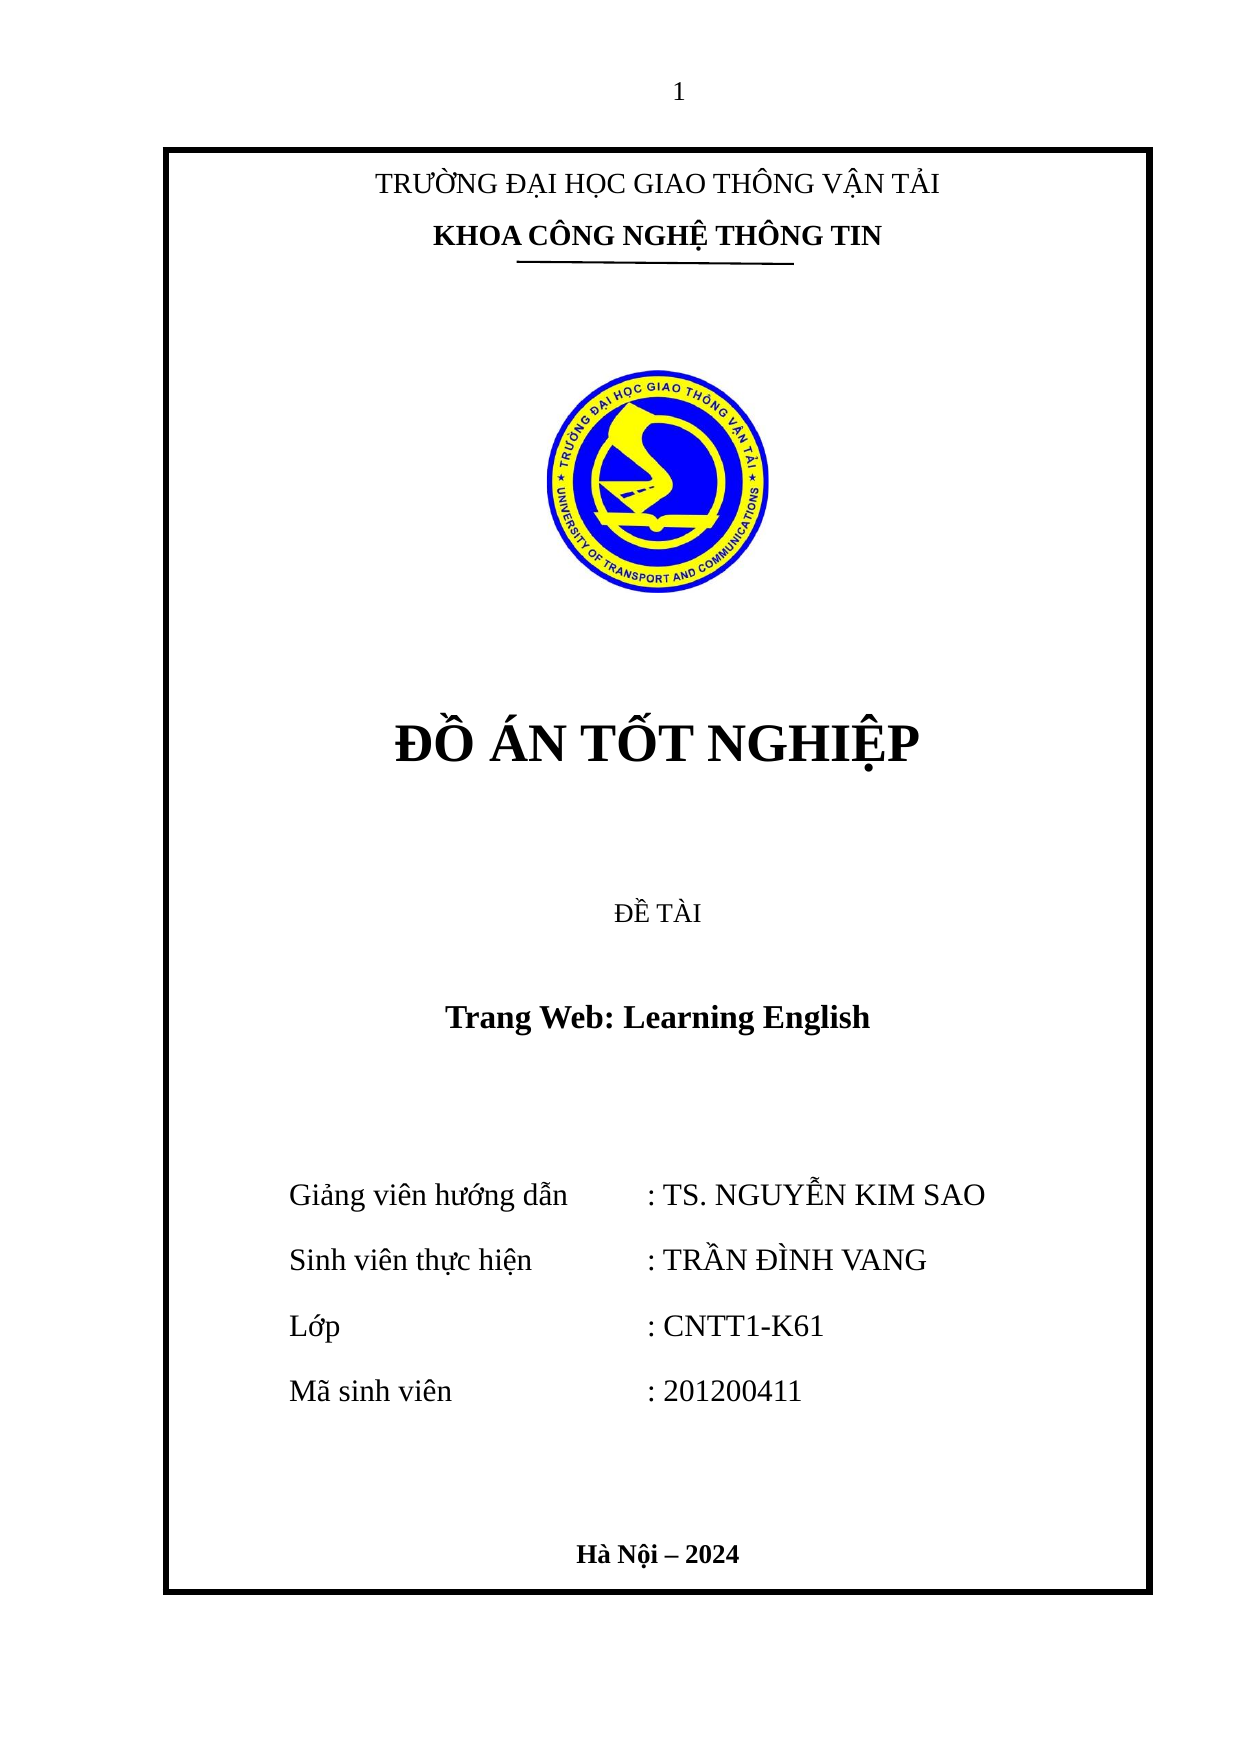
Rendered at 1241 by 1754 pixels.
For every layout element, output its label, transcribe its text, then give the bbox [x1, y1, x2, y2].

picture [546, 370, 769, 593]
table_header TRƯỜNG ĐẠI HỌC GIAO THÔNG VẬN TẢI KHOA CÔNG NGHỆ THÔNG TIN ĐỒ ÁN TỐT NGHIỆP ĐỀ TÀI Trang Web: Learning English Hà Nội – 2024 [169, 153, 1146, 1589]
